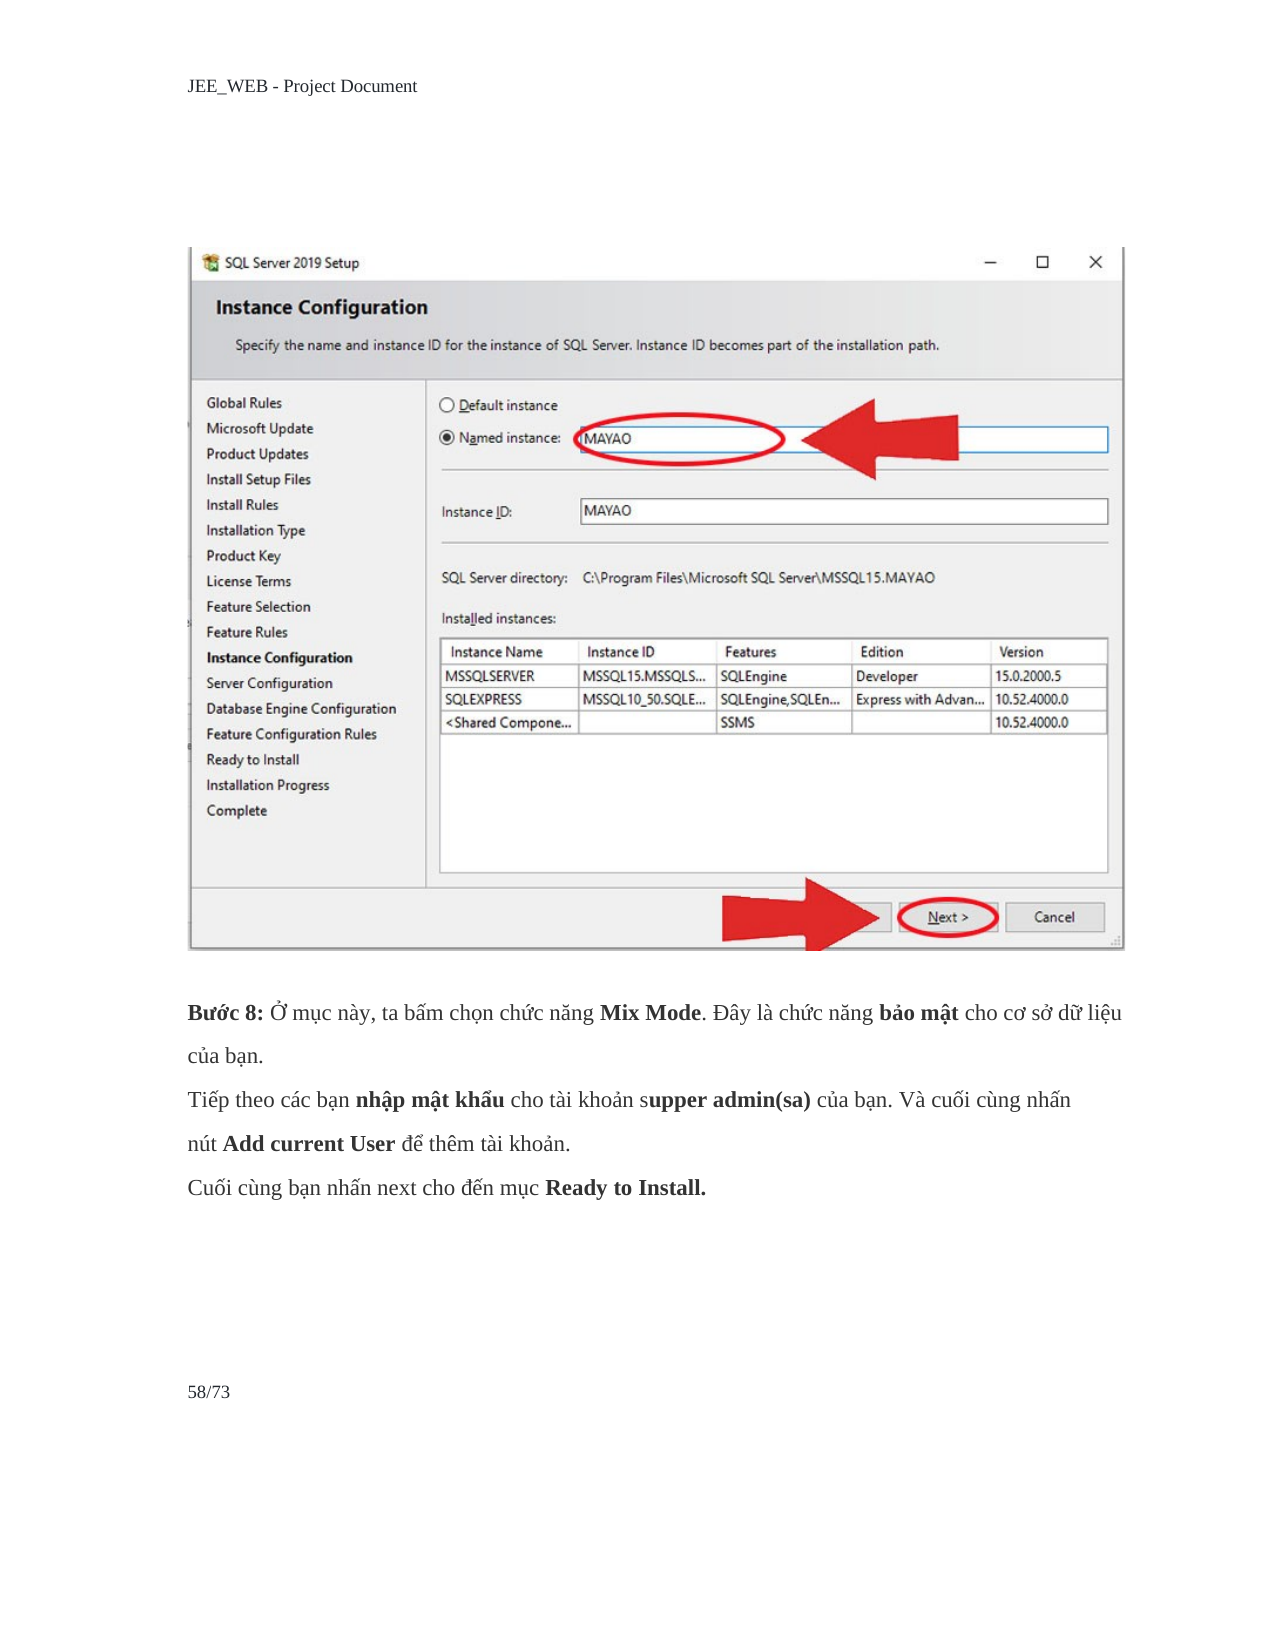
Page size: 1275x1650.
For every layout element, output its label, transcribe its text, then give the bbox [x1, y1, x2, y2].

picture [187, 247, 1126, 951]
text Bước 8: Ở mục này, ta bấm chọn chức năng Mix Mode. Đây là chức năng bảo mật cho cơ sở dữ liệu của bạn. [187, 982, 1125, 1069]
text Cuối cùng bạn nhấn next cho đến mục Ready to Install. [187, 1156, 1125, 1200]
text Tiếp theo các bạn nhập mật khẩu cho tài khoản supper admin(sa) của bạn. Và cuối cùng nhấn nút Add current User để thêm tài khoản. [187, 1069, 1125, 1156]
